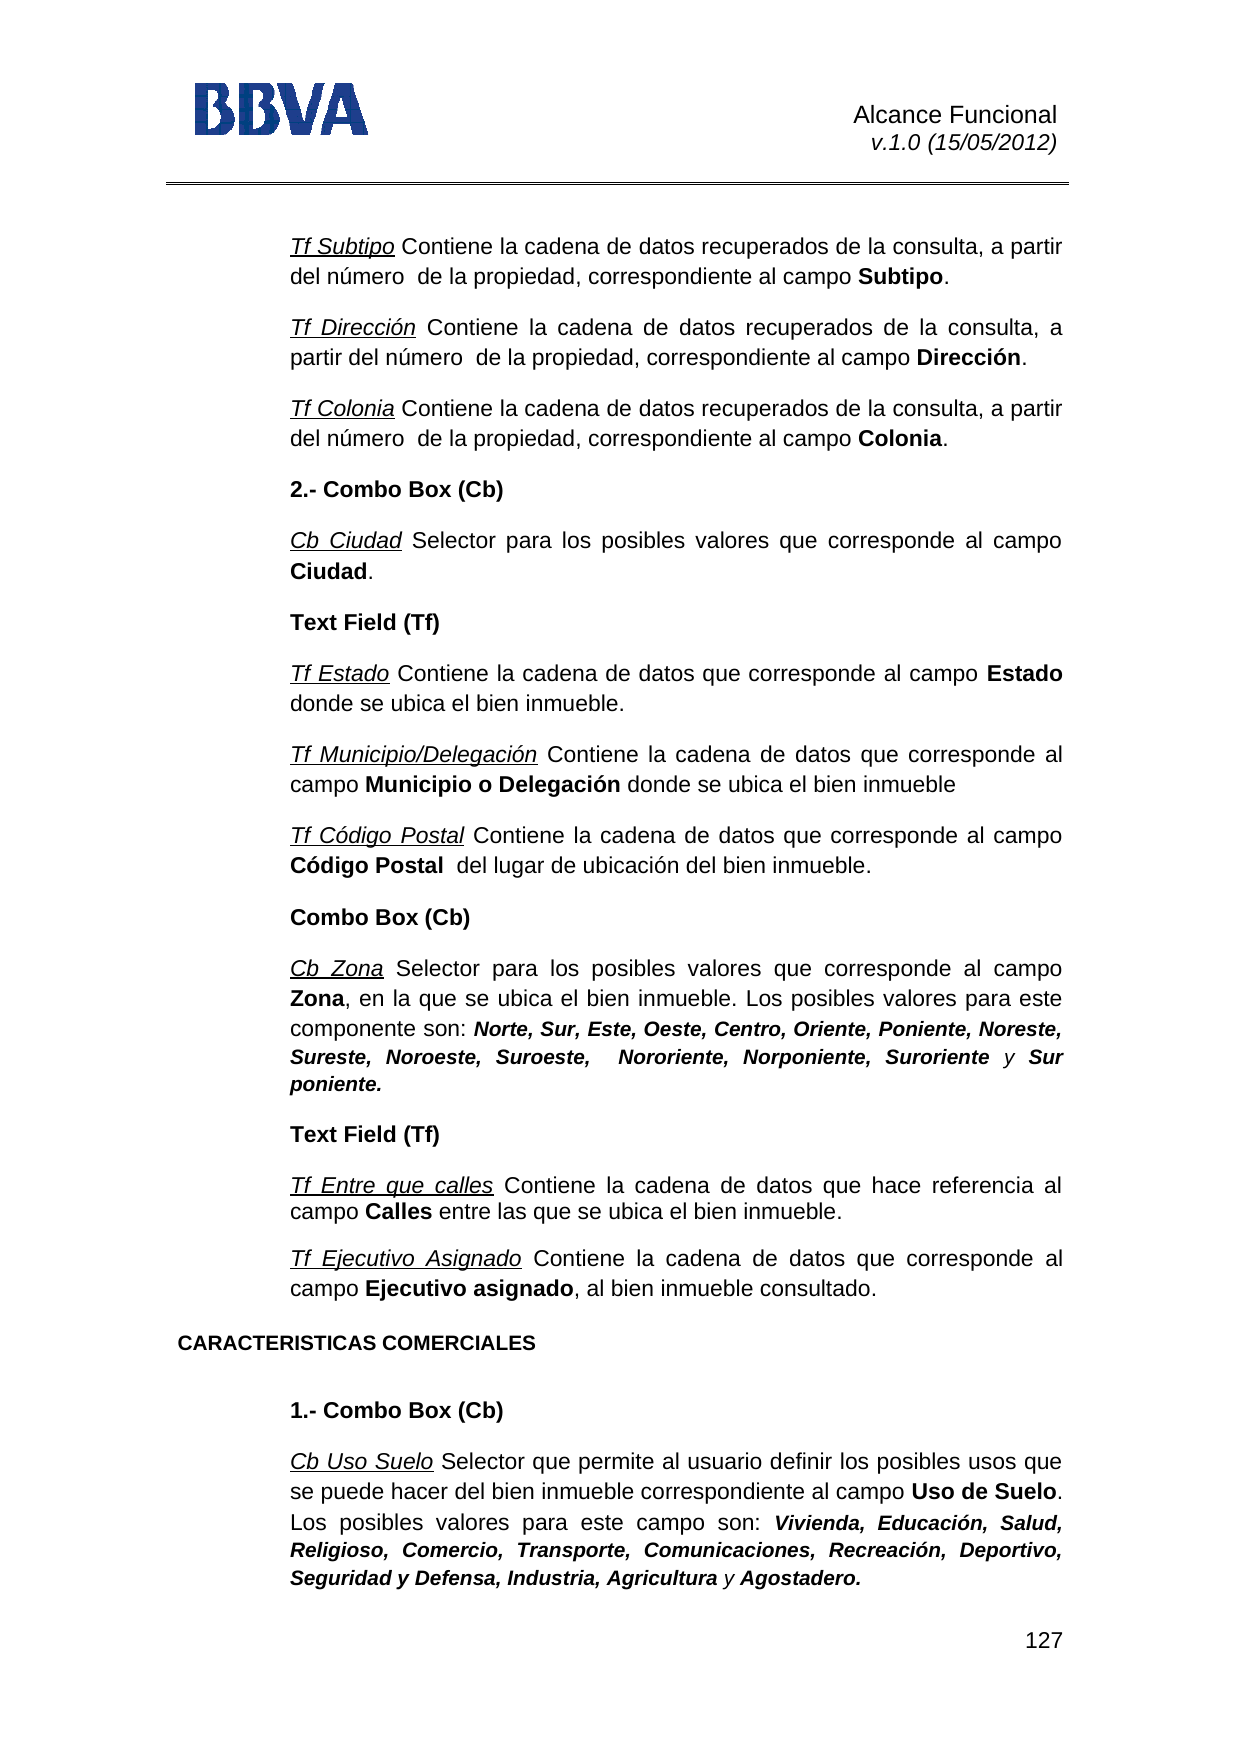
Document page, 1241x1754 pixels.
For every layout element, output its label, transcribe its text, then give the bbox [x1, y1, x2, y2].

text Tf Ejecutivo Asignado Contiene la cadena de datos que corresponde al campo Ejecutivo asignado, al bien inmueble consultado. [290, 1245, 1063, 1302]
text Tf Municipio/Delegación Contiene la cadena de datos que corresponde al campo Municipio o Delegación donde se ubica el bien inmueble [290, 741, 1063, 797]
text Tf Estado Contiene la cadena de datos que corresponde al campo Estado donde se ubica el bien inmueble. [290, 660, 1063, 716]
text Text Field (Tf) [290, 1121, 1063, 1147]
text Cb Zona Selector para los posibles valores que corresponde al campo Zona, en la que se ubica el bien inmueble. Los posibles valores para este componente son: Norte, Sur, Este, Oeste, Centro, Oriente, Poniente, Noreste, Sureste, Noroeste, Suroeste, Nororiente, Norponiente, Suroriente y Sur poniente. [290, 954, 1063, 1096]
text 1.- Combo Box (Cb) [216, 1397, 1063, 1423]
text Tf Colonia Contiene la cadena de datos recuperados de la consulta, a partir del número de la propiedad, correspondiente al campo Colonia. [290, 395, 1063, 452]
text Combo Box (Cb) [290, 903, 1063, 930]
text Tf Dirección Contiene la cadena de datos recuperados de la consulta, a partir del número de la propiedad, correspondiente al campo Dirección. [290, 314, 1063, 370]
text Text Field (Tf) [290, 609, 1063, 635]
text Tf Entre que calles Contiene la cadena de datos que hace referencia al campo Calles entre las que se ubica el bien inmueble. [290, 1172, 1063, 1224]
text CARACTERISTICAS COMERCIALES [177, 1331, 1063, 1354]
text Cb Ciudad Selector para los posibles valores que corresponde al campo Ciudad. [290, 527, 1063, 584]
text Cb Uso Suelo Selector que permite al usuario definir los posibles usos que se puede hacer del bien inmueble correspondiente al campo Uso de Suelo. Los posibles valores para este campo son: Vivienda, Educación, Salud, Religioso, Comercio, Transporte, Comunicaciones, Recreación, Deportivo, Seguridad y Defensa, Industria, Agricultura y Agostadero. [290, 1448, 1063, 1590]
text Tf Código Postal Contiene la cadena de datos que corresponde al campo Código Postal del lugar de ubicación del bien inmueble. [290, 822, 1063, 879]
text 2.- Combo Box (Cb) [216, 476, 1063, 503]
text Tf Subtipo Contiene la cadena de datos recuperados de la consulta, a partir del número de la propiedad, correspondiente al campo Subtipo. [290, 233, 1063, 289]
picture [195, 83, 369, 135]
